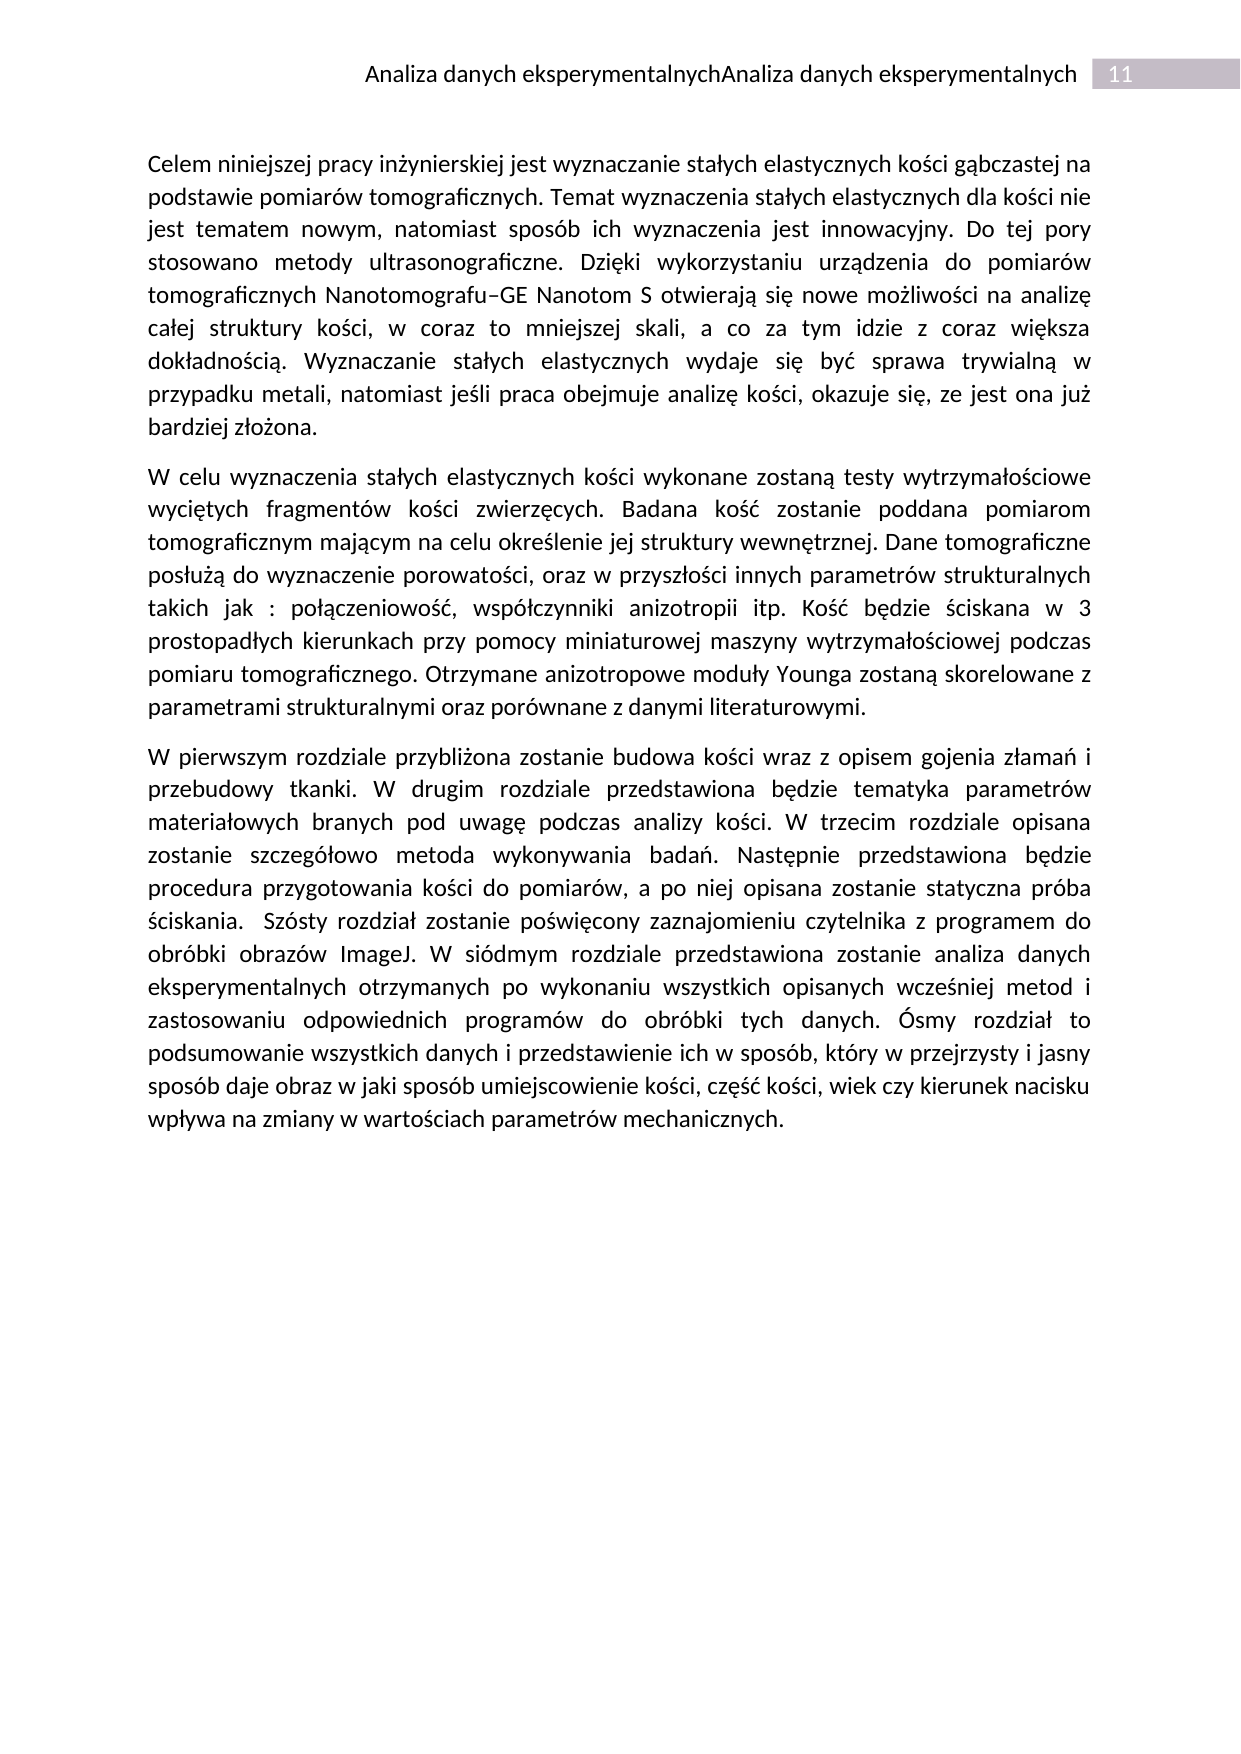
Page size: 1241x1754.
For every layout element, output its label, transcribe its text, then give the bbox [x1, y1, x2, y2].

text Celem niniejszej pracy inżynierskiej jest wyznaczanie stałych elastycznych kości gąbczastej na podstawie pomiarów tomograficznych. Temat wyznaczenia stałych elastycznych dla kości nie jest tematem nowym, natomiast sposób ich wyznaczenia jest innowacyjny. Do tej pory stosowano metody ultrasonograficzne. Dzięki wykorzystaniu urządzenia do pomiarów tomograficznych Nanotomografu–GE Nanotom S otwierają się nowe możliwości na analizę całej struktury kości, w coraz to mniejszej skali, a co za tym idzie z coraz większa dokładnością. Wyznaczanie stałych elastycznych wydaje się być sprawa trywialną w przypadku metali, natomiast jeśli praca obejmuje analizę kości, okazuje się, ze jest ona już bardziej złożona. [148, 148, 1092, 442]
text W pierwszym rozdziale przybliżona zostanie budowa kości wraz z opisem gojenia złamań i przebudowy tkanki. W drugim rozdziale przedstawiona będzie tematyka parametrów materiałowych branych pod uwagę podczas analizy kości. W trzecim rozdziale opisana zostanie szczegółowo metoda wykonywania badań. Następnie przedstawiona będzie procedura przygotowania kości do pomiarów, a po niej opisana zostanie statyczna próba ściskania. Szósty rozdział zostanie poświęcony zaznajomieniu czytelnika z programem do obróbki obrazów ImageJ. W siódmym rozdziale przedstawiona zostanie analiza danych eksperymentalnych otrzymanych po wykonaniu wszystkich opisanych wcześniej metod i zastosowaniu odpowiednich programów do obróbki tych danych. Ósmy rozdział to podsumowanie wszystkich danych i przedstawienie ich w sposób, który w przejrzysty i jasny sposób daje obraz w jaki sposób umiejscowienie kości, część kości, wiek czy kierunek nacisku wpływa na zmiany w wartościach parametrów mechanicznych. [148, 741, 1092, 1133]
text W celu wyznaczenia stałych elastycznych kości wykonane zostaną testy wytrzymałościowe wyciętych fragmentów kości zwierzęcych. Badana kość zostanie poddana pomiarom tomograficznym mającym na celu określenie jej struktury wewnętrznej. Dane tomograficzne posłużą do wyznaczenie porowatości, oraz w przyszłości innych parametrów strukturalnych takich jak : połączeniowość, współczynniki anizotropii itp. Kość będzie ściskana w 3 prostopadłych kierunkach przy pomocy miniaturowej maszyny wytrzymałościowej podczas pomiaru tomograficznego. Otrzymane anizotropowe moduły Younga zostaną skorelowane z parametrami strukturalnymi oraz porównane z danymi literaturowymi. [148, 461, 1092, 722]
